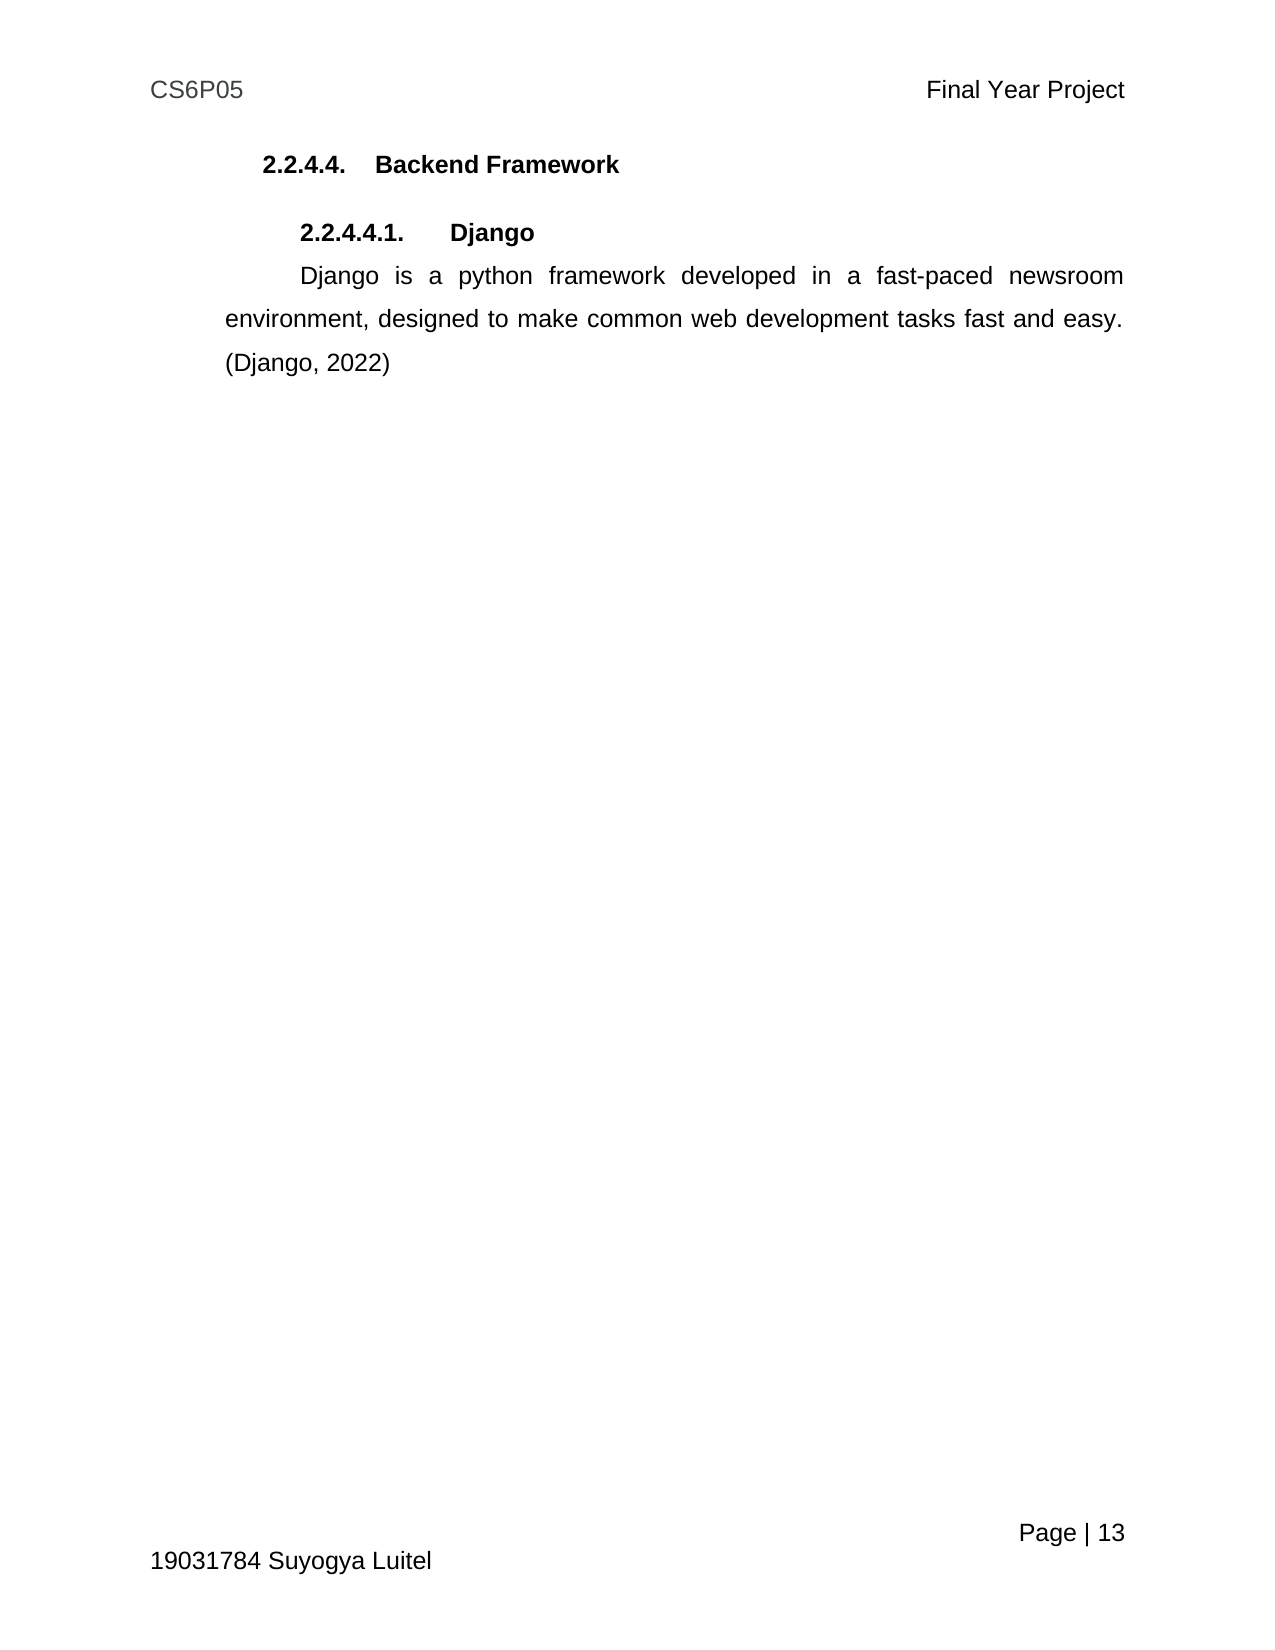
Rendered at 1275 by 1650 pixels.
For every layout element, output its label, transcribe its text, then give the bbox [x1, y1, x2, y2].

subtitle Django [300, 218, 1125, 247]
subtitle Backend Framework [262, 150, 1125, 179]
text Django is a python framework developed in a fast-paced newsroom environment, designed to make common web development tasks fast and easy. [225, 261, 1125, 304]
text Django is a python framework developed in a fast-paced newsroom environment, designed to make common web development tasks fast and easy. [225, 333, 1125, 376]
